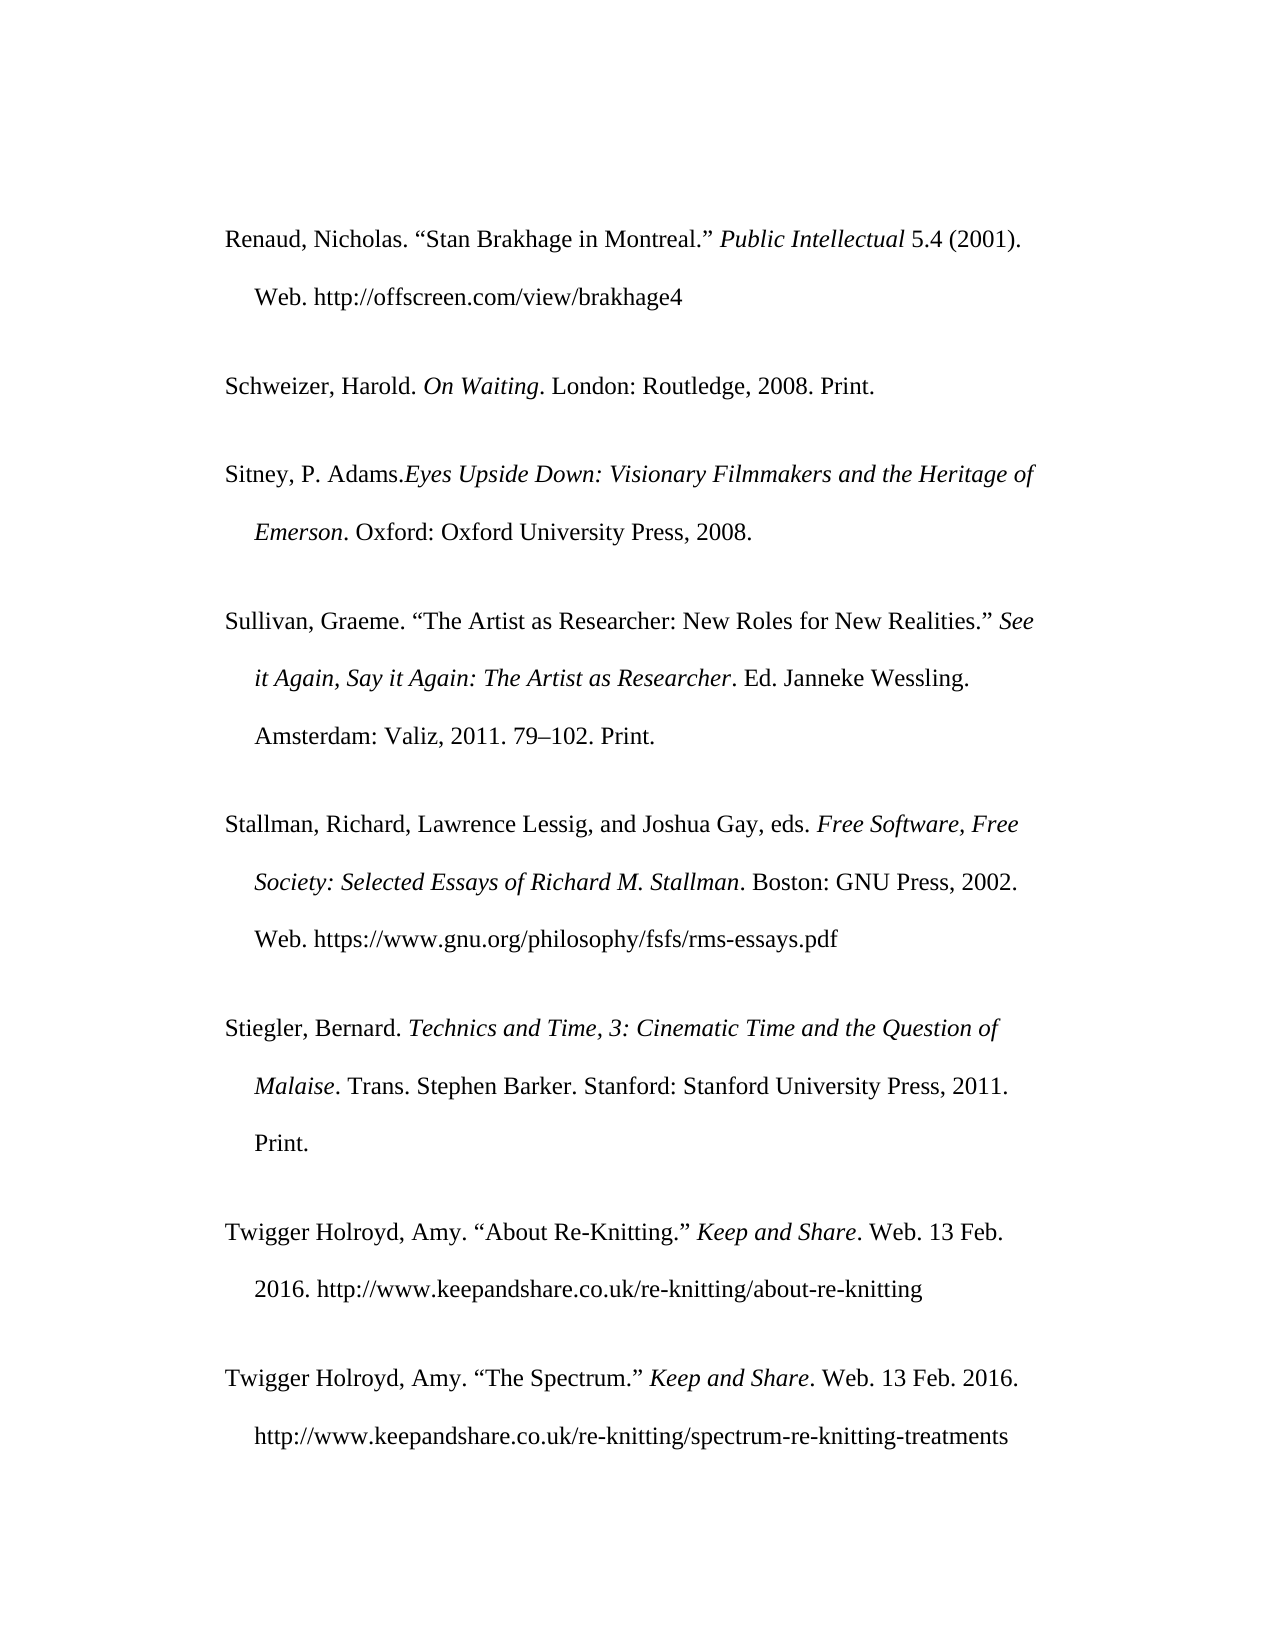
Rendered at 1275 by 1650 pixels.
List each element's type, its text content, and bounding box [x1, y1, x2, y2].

text Stallman, Richard, Lawrence Lessig, and Joshua Gay, eds. Free Software, Free Society: Selected Essays of Richard M. Stallman. Boston: GNU Press, 2002. Web. https://www.gnu.org/philosophy/fsfs/rms-essays.pdf [224, 809, 1051, 953]
text Sullivan, Graeme. “The Artist as Researcher: New Roles for New Realities.” See it Again, Say it Again: The Artist as Researcher. Ed. Janneke Wessling. Amsterdam: Valiz, 2011. 79–102. Print. [224, 606, 1051, 749]
text Stiegler, Bernard. Technics and Time, 3: Cinematic Time and the Question of Malaise. Trans. Stephen Barker. Stanford: Stanford University Press, 2011. Print. [224, 1013, 1051, 1157]
text Schweizer, Harold. On Waiting. London: Routledge, 2008. Print. [224, 371, 1051, 399]
text Twigger Holroyd, Amy. “About Re-Knitting.” Keep and Share. Web. 13 Feb. 2016. http://www.keepandshare.co.uk/re-knitting/about-re-knitting [224, 1217, 1051, 1303]
text Twigger Holroyd, Amy. “The Spectrum.” Keep and Share. Web. 13 Feb. 2016. http://www.keepandshare.co.uk/re-knitting/spectrum-re-knitting-treatments [224, 1363, 1051, 1449]
text Renaud, Nicholas. “Stan Brakhage in Montreal.” Public Intellectual 5.4 (2001). Web. http://offscreen.com/view/brakhage4 [224, 224, 1051, 311]
text Sitney, P. Adams.Eyes Upside Down: Visionary Filmmakers and the Heritage of Emerson. Oxford: Oxford University Press, 2008. [224, 459, 1051, 546]
